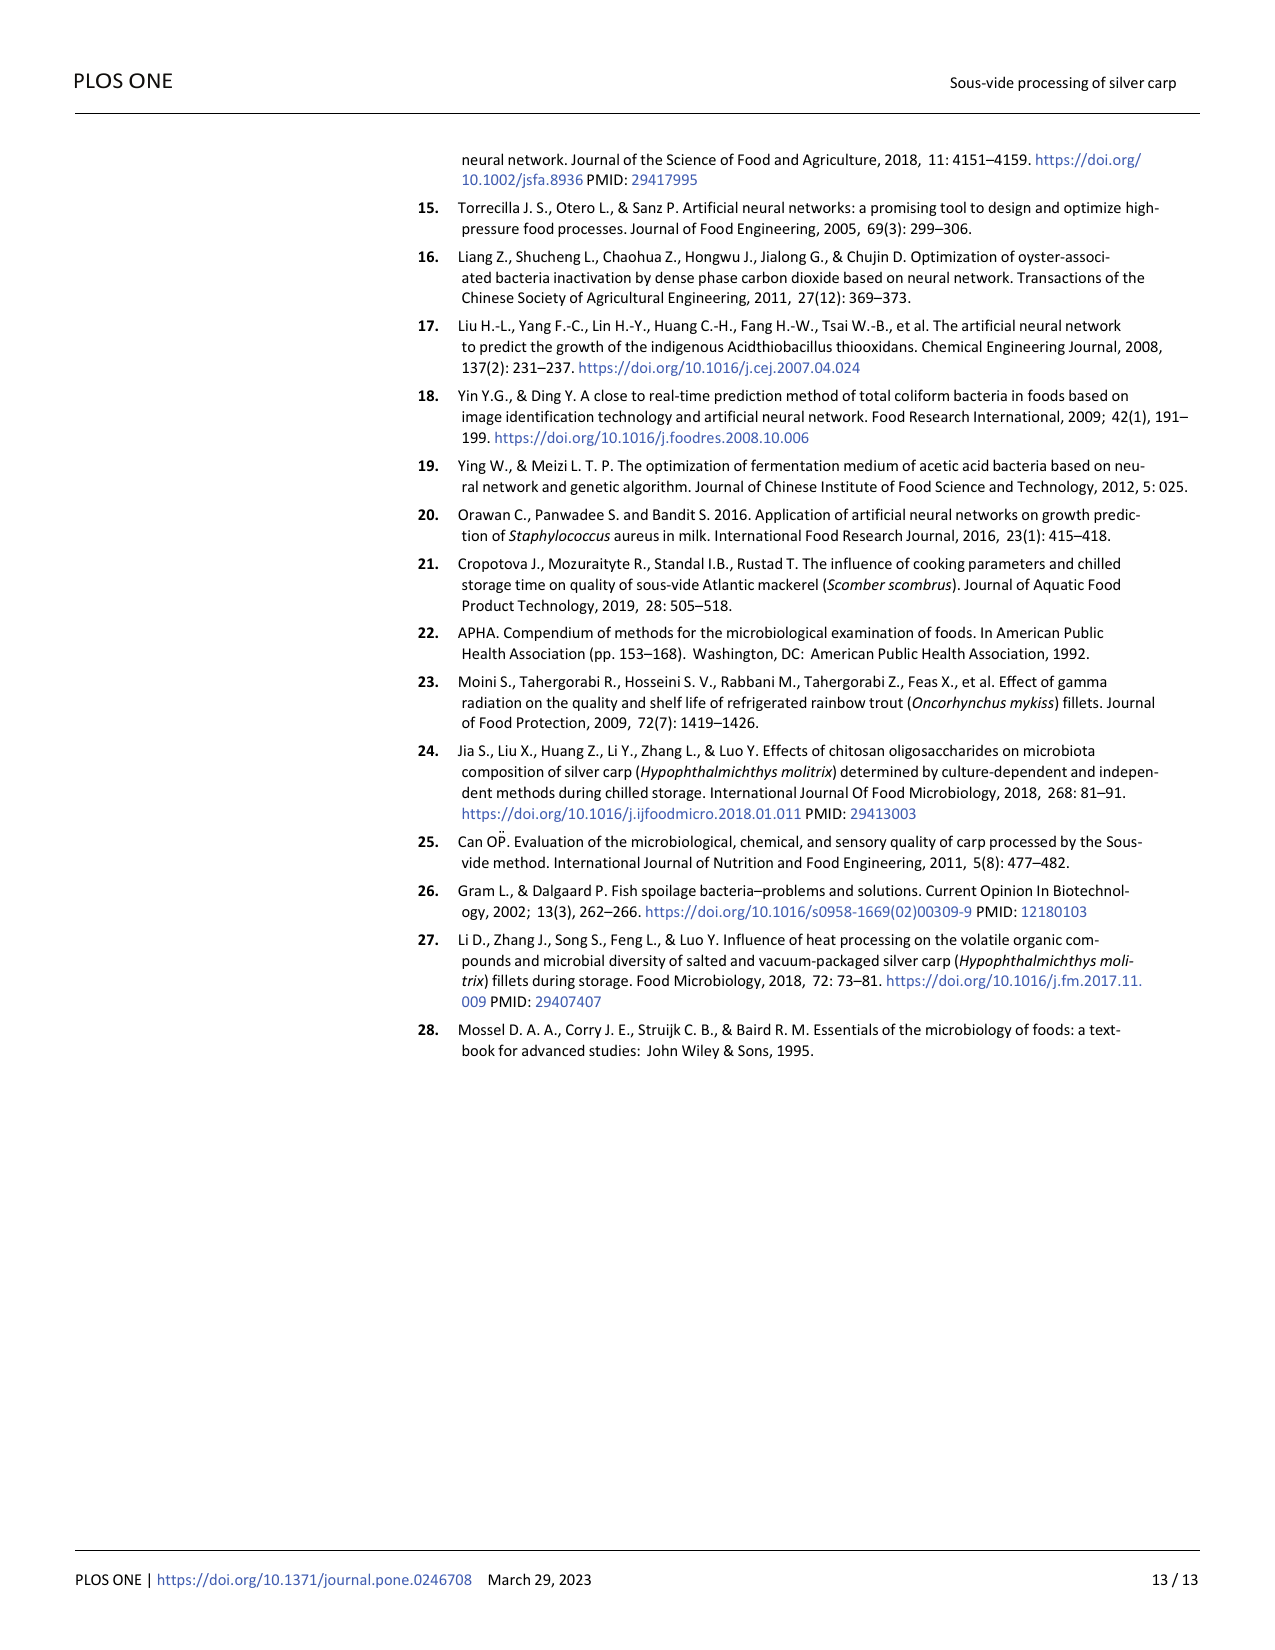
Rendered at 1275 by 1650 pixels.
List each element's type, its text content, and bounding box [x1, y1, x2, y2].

text 21. CropotovaJ.,MozuraityteR.,StandalI.B.,RustadT.Theinfluenceofcookingparametersandchilled storagetimeonqualityofsous-videAtlanticmackerel(Scomberscombrus).JournalofAquaticFood ProductTechnology,2019, 28:505–518. [418, 553, 1188, 615]
text 26. GramL.,&DalgaardP.Fishspoilagebacteria–problemsandsolutions.CurrentOpinionInBiotechnol-ogy,2002; 13(3),262–266.https://doi.org/10.1016/s0958-1669(02)00309-9 PMID:12180103 [418, 880, 1196, 922]
text 22. APHA.Compendiumofmethodsfor themicrobiologicalexaminationoffoods.InAmericanPublic HealthAssociation(pp.153–168). Washington,DC: AmericanPublicHealthAssociation,1992. [418, 623, 1158, 664]
text 16. LiangZ.,ShuchengL.,ChaohuaZ.,HongwuJ.,JialongG.,&ChujinD. Optimizationofoyster-associ-atedbacteriainactivationbydensephasecarbondioxidebasedonneuralnetwork.Transactionsofthe ChineseSocietyofAgriculturalEngineering,2011, 27(12):369–373. [418, 247, 1198, 308]
text 20. OrawanC.,PanwadeeS.andBanditS.2016.Applicationofartificialneuralnetworksongrowthpredic-tionofStaphylococcusaureusinmilk.InternationalFoodResearchJournal,2016, 23(1):415–418. [418, 504, 1200, 546]
text neuralnetwork.JournaloftheScienceofFoodandAgriculture,2018, 11:4151–4159.https://doi.org/ 10.1002/jsfa.8936PMID:29417995 [461, 149, 1188, 190]
text PLOS ONE Sous-videprocessingofsilvercarp [73, 66, 1202, 94]
text 23. MoiniS.,TahergorabiR.,HosseiniS.V.,RabbaniM.,TahergorabiZ.,FeasX.,etal.Effectofgamma radiationonthequalityandshelflifeofrefrigeratedrainbowtrout(Oncorhynchusmykiss)fillets.Journal ofFoodProtection,2009, 72(7):1419–1426. [418, 672, 1201, 733]
text 24. JiaS.,LiuX.,HuangZ.,LiY.,ZhangL.,&LuoY.Effectsofchitosanoligosaccharidesonmicrobiota compositionofsilvercarp(Hypophthalmichthysmolitrix)determinedbyculture-dependentandindepen-dentmethodsduringchilledstorage.InternationalJournalOfFoodMicrobiology,2018, 268:81–91. https://doi.org/10.1016/j.ijfoodmicro.2018.01.011PMID:29413003 [418, 741, 1205, 824]
text 28. MosselD.A.A.,CorryJ.E.,StruijkC. B.,&BairdR.M.Essentialsofthemicrobiologyoffoods:atext-bookforadvancedstudies: JohnWiley&Sons,1995. [418, 1020, 1189, 1061]
text 25. CanOP.Evaluationofthemicrobiological,chemical,andsensoryqualityofcarpprocessedbythe Sous-videmethod.InternationalJournalofNutritionandFoodEngineering,2011, 5(8):477–482. [418, 832, 1164, 873]
text 18. YinY.G.,&DingY.A closetoreal-timepredictionmethodoftotalcoliformbacteriainfoodsbasedon imageidentificationtechnologyandartificialneuralnetwork.FoodResearchInternational,2009; 42(1), 191–199.https://doi.org/10.1016/j.foodres.2008.10.006 [418, 386, 1200, 448]
text 15. TorrecillaJ.S.,OteroL.,&SanzP.Artificialneuralnetworks:apromisingtooltodesignandoptimize high-pressure foodprocesses.JournalofFoodEngineering,2005, 69(3):299–306. [418, 198, 1181, 239]
text PLOSONE|https://doi.org/10.1371/journal.pone.0246708 March29,2023 13/13 [75, 1569, 1202, 1590]
text 19. YingW.,& MeiziL.T.P.Theoptimizationoffermentationmediumofaceticacidbacteriabasedonneu-ralnetworkandgeneticalgorithm.JournalofChineseInstituteofFoodScienceandTechnology,2012, 5:025. [418, 456, 1202, 497]
text 17. LiuH.-L.,YangF.-C.,LinH.-Y.,HuangC.-H.,FangH.-W.,TsaiW.-B.,etal.Theartificialneuralnetwork topredictthegrowthoftheindigenousAcidthiobacillusthiooxidans.ChemicalEngineeringJournal, 2008, 137(2):231–237.https://doi.org/10.1016/j.cej.2007.04.024 [418, 316, 1203, 378]
text 27. LiD.,ZhangJ.,SongS.,FengL.,&LuoY.Influenceofheatprocessingonthevolatileorganiccom-poundsandmicrobialdiversityofsaltedandvacuum-packagedsilvercarp(Hypophthalmichthysmoli-trix)filletsduringstorage.FoodMicrobiology,2018, 72:73–81.https://doi.org/10.1016/j.fm.2017.11. 009PMID:29407407 [418, 929, 1190, 1012]
